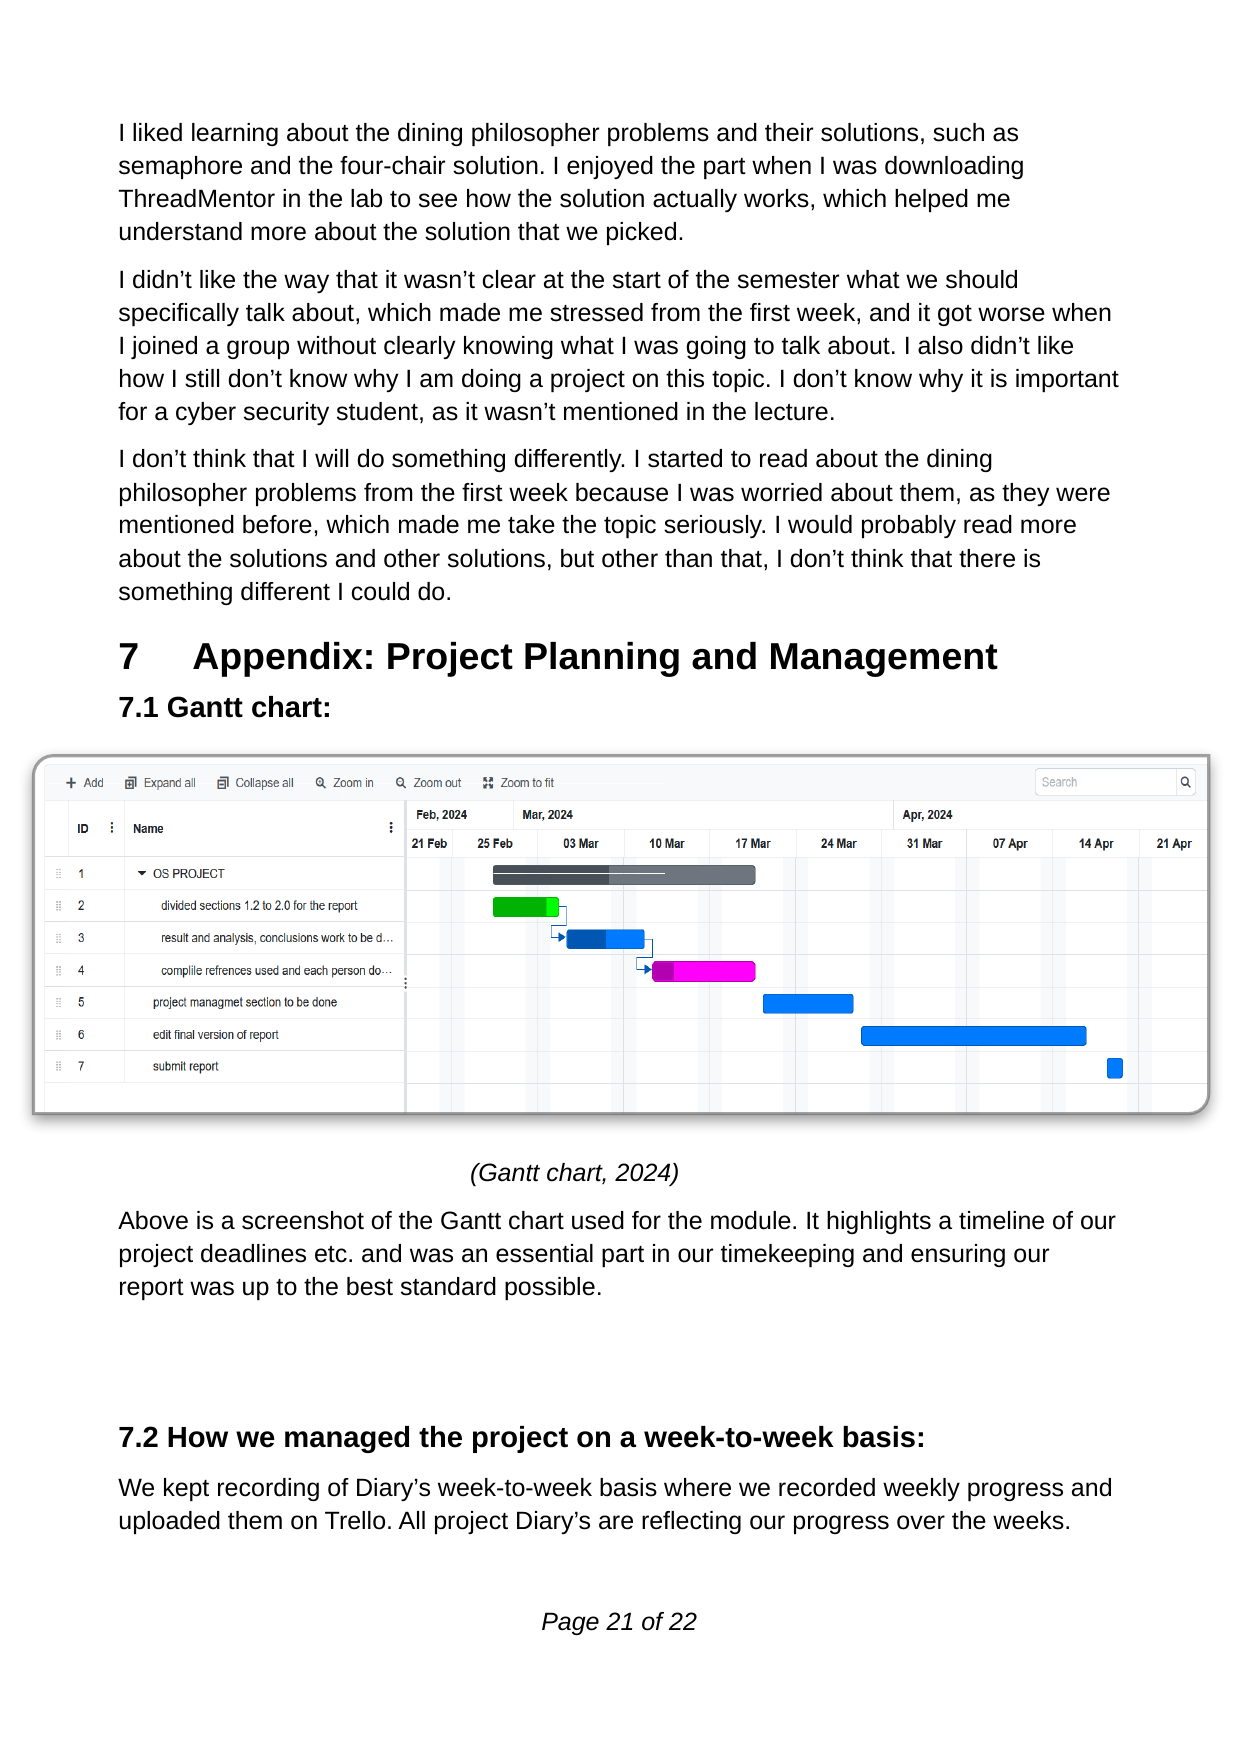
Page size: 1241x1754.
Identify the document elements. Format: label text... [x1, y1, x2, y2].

subtitle Appendix: Project Planning and Management [118, 634, 1122, 678]
text 7.2 How we managed the project on a week-to-week basis: [118, 1420, 1122, 1454]
text Above is a screenshot of the Gantt chart used for the module. It highlights a timeline of our project deadlines etc. and was an essential part in our timekeeping and ensuring our report was up to the best standard possible. [118, 1206, 1122, 1301]
text 7.1 Gantt chart: [118, 690, 1122, 724]
text (Gantt chart, 2024) [29, 1158, 1122, 1187]
text I didn’t like the way that it wasn’t clear at the start of the semester what we should specifically talk about, which made me stressed from the first week, and it got worse when I joined a group without clearly knowing what I was going to talk about. I also didn’t like how I still don’t know why I am doing a project on this topic. I don’t know why it is important for a cyber security student, as it wasn’t mentioned in the lecture. [118, 265, 1122, 426]
text I don’t think that I will do something differently. I started to read about the dining philosopher problems from the first week because I was worried about them, as they were mentioned before, which made me take the topic seriously. I would probably read more about the solutions and other solutions, but other than that, I don’t think that there is something different I could do. [118, 444, 1122, 605]
text We kept recording of Diary’s week-to-week basis where we recorded weekly progress and uploaded them on Trello. All project Diary’s are reflecting our progress over the weeks. [118, 1473, 1122, 1535]
picture [36, 758, 1207, 1112]
text I liked learning about the dining philosopher problems and their solutions, such as semaphore and the four-chair solution. I enjoyed the part when I was downloading ThreadMentor in the lab to see how the solution actually works, which helped me understand more about the solution that we picked. [118, 118, 1122, 246]
